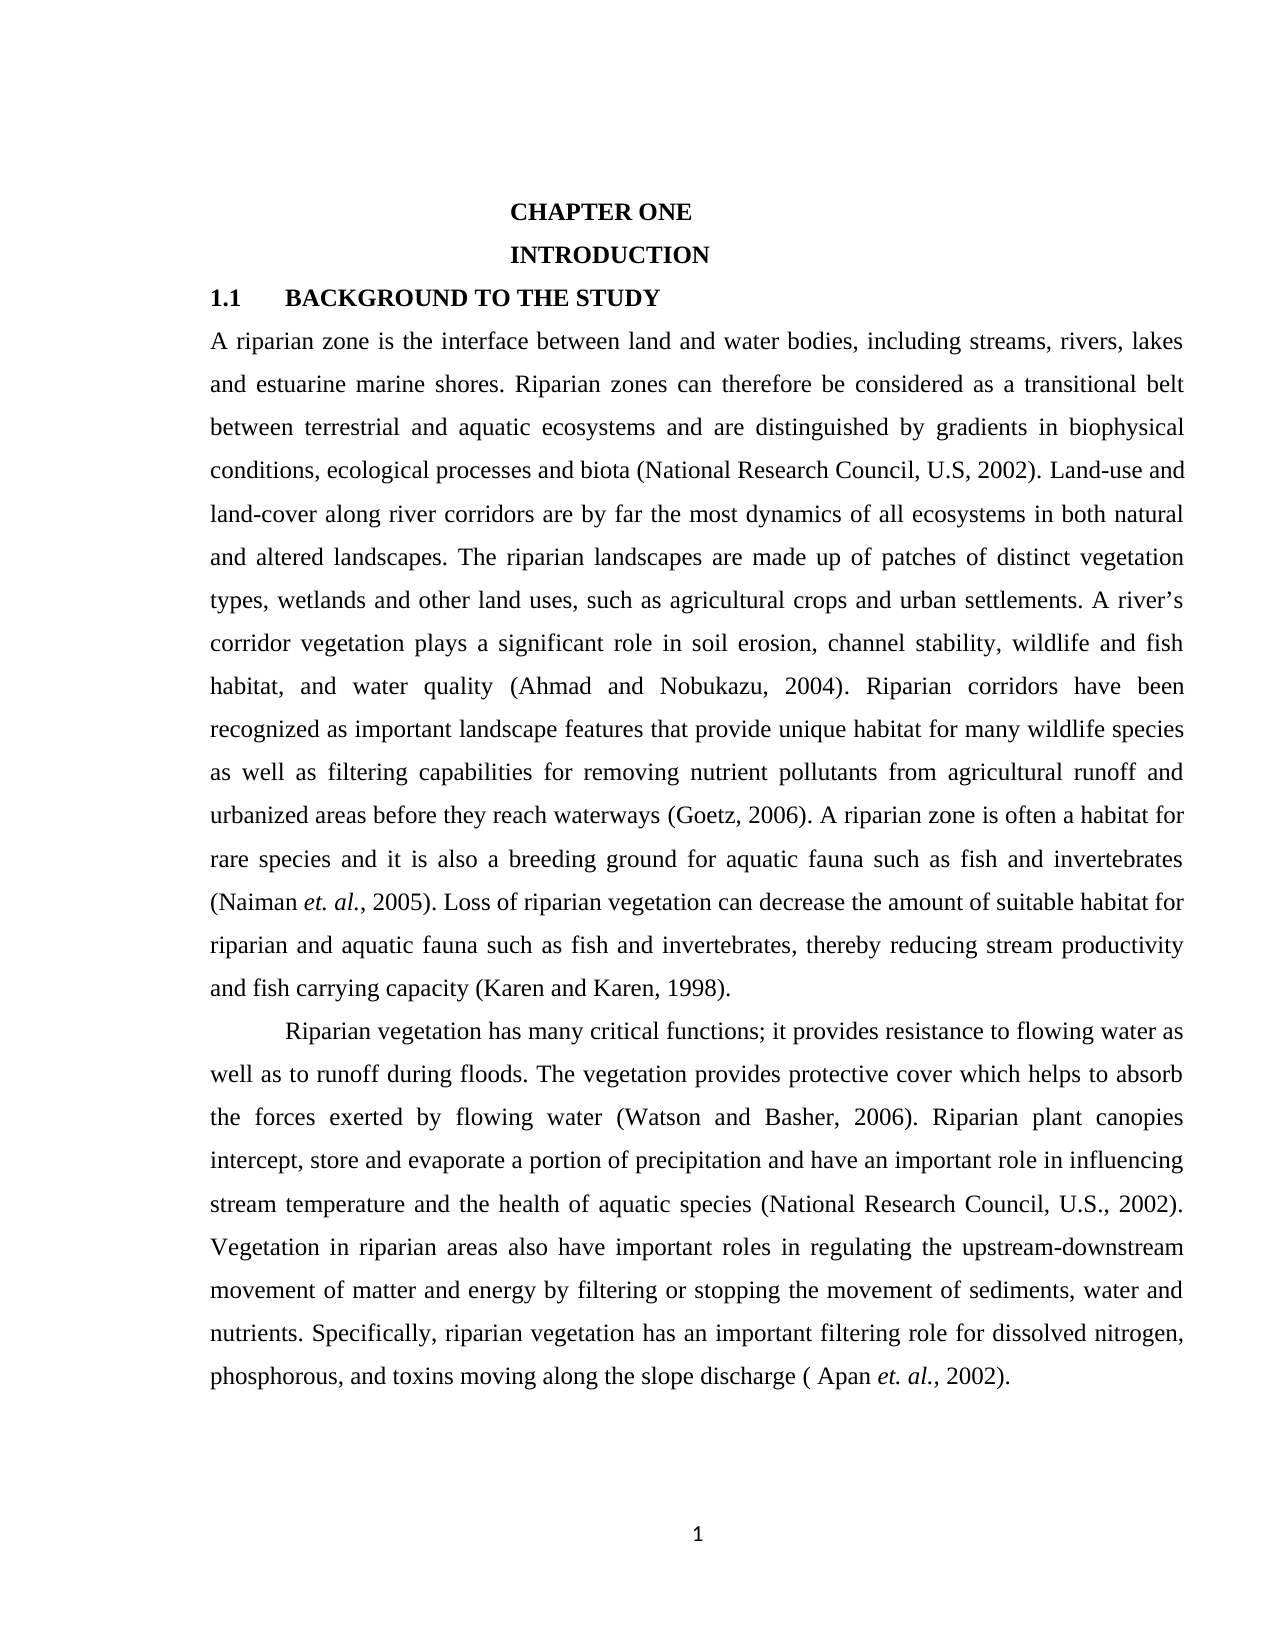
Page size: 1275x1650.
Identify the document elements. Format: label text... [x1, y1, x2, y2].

text 1.1 BACKGROUND TO THE STUDY [210, 283, 1185, 312]
list CHAPTER ONE [472, 197, 1185, 226]
text Riparian vegetation has many critical functions; it provides resistance to flowing water as well as to runoff during floods. The vegetation provides protective cover which helps to absorb the forces exerted by flowing water (Watson and Basher, 2006). Riparian plant canopies intercept, store and evaporate a portion of precipitation and have an important role in influencing stream temperature and the health of aquatic species (National Research Council, U.S., 2002). Vegetation in riparian areas also have important roles in regulating the upstream-downstream movement of matter and energy by filtering or stopping the movement of sediments, water and nutrients. Specifically, riparian vegetation has an important filtering role for dissolved nitrogen, phosphorous, and toxins moving along the slope discharge ( Apan et. al., 2002). [210, 1016, 1185, 1390]
text A riparian zone is the interface between land and water bodies, including streams, rivers, lakes and estuarine marine shores. Riparian zones can therefore be considered as a transitional belt between terrestrial and aquatic ecosystems and are distinguished by gradients in biophysical conditions, ecological processes and biota (National Research Council, U.S, 2002). Land-use and land-cover along river corridors are by far the most dynamics of all ecosystems in both natural and altered landscapes. The riparian landscapes are made up of patches of distinct vegetation types, wetlands and other land uses, such as agricultural crops and urban settlements. A river’s corridor vegetation plays a significant role in soil erosion, channel stability, wildlife and fish habitat, and water quality (Ahmad and Nobukazu, 2004). Riparian corridors have been recognized as important landscape features that provide unique habitat for many wildlife species as well as filtering capabilities for removing nutrient pollutants from agricultural runoff and urbanized areas before they reach waterways (Goetz, 2006). A riparian zone is often a habitat for rare species and it is also a breeding ground for aquatic fauna such as fish and invertebrates (Naiman et. al., 2005). Loss of riparian vegetation can decrease the amount of suitable habitat for riparian and aquatic fauna such as fish and invertebrates, thereby reducing stream productivity and fish carrying capacity (Karen and Karen, 1998). [210, 326, 1185, 1002]
list INTRODUCTION [472, 240, 1185, 269]
